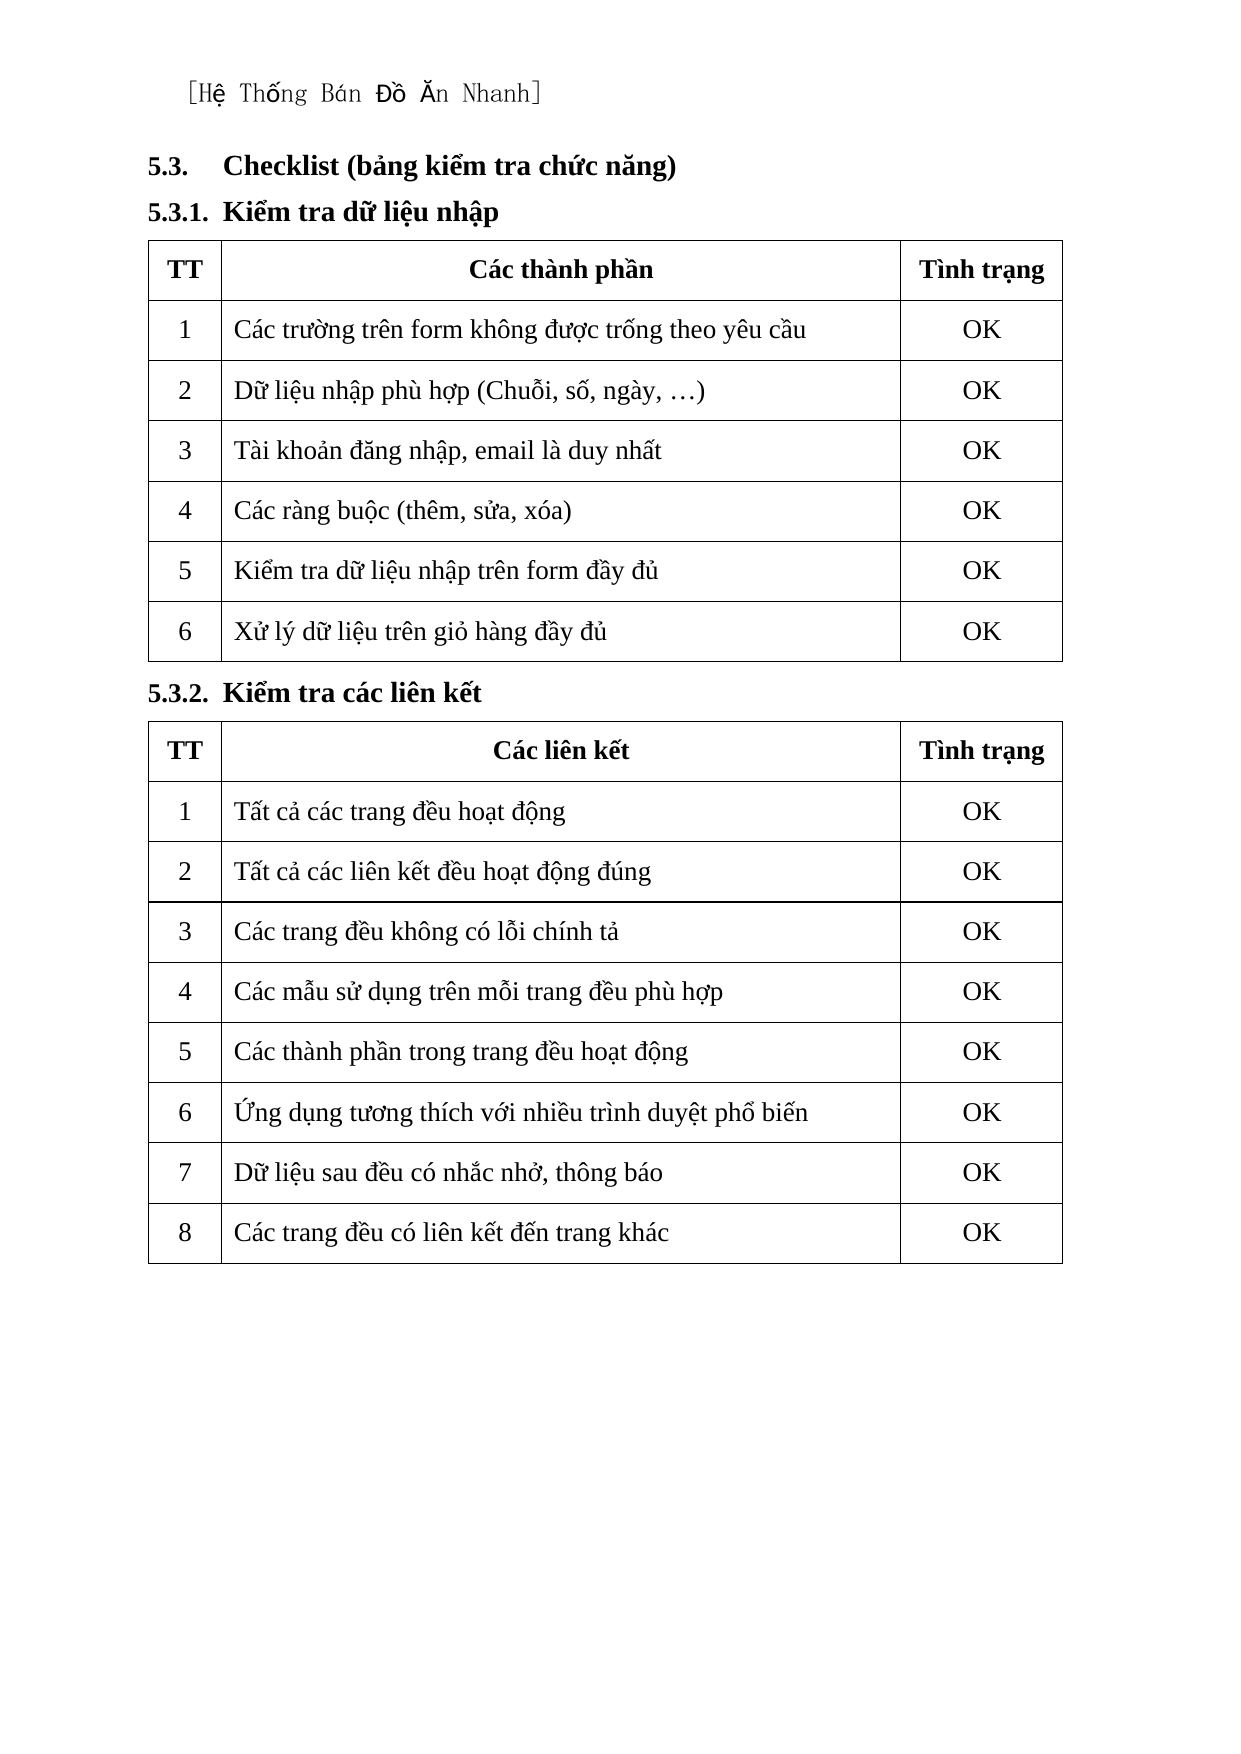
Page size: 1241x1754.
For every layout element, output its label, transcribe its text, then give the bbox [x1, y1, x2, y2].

table_cell Ứng dụng tương thích với nhiều trình duyệt phổ biến [222, 1083, 900, 1142]
table_header TT [149, 722, 221, 781]
table_cell 2 [149, 361, 221, 420]
table_cell 7 [149, 1143, 221, 1202]
table_cell Tài khoản đăng nhập, email là duy nhất [222, 421, 900, 481]
table_cell OK [901, 1204, 1062, 1263]
table_cell 6 [149, 1083, 221, 1142]
table_cell 4 [149, 482, 221, 541]
table_cell Dữ liệu nhập phù hợp (Chuỗi, số, ngày, …) [222, 361, 900, 420]
table_cell OK [901, 1083, 1062, 1142]
table_cell Xử lý dữ liệu trên giỏ hàng đầy đủ [222, 602, 900, 661]
table_cell Các thành phần trong trang đều hoạt động [222, 1023, 900, 1082]
subtitle Checklist (bảng kiểm tra chức năng) [148, 148, 1122, 181]
table_header Các thành phần [222, 241, 900, 300]
table_cell 2 [149, 842, 221, 901]
table_cell Các trang đều không có lỗi chính tả [222, 903, 900, 962]
table_header Tình trạng [901, 241, 1062, 300]
table_cell OK [901, 542, 1062, 601]
table_cell 5 [149, 1023, 221, 1082]
table_cell 1 [149, 782, 221, 841]
table_cell OK [901, 1023, 1062, 1082]
table_cell Kiểm tra dữ liệu nhập trên form đầy đủ [222, 542, 900, 601]
table_cell 5 [149, 542, 221, 601]
table_cell 4 [149, 963, 221, 1022]
table_cell Các trang đều có liên kết đến trang khác [222, 1204, 900, 1263]
table_cell 3 [149, 421, 221, 481]
table_cell OK [901, 963, 1062, 1022]
table_header TT [149, 241, 221, 300]
table_cell OK [901, 301, 1062, 360]
table_cell 6 [149, 602, 221, 661]
table_cell OK [901, 361, 1062, 420]
table_cell OK [901, 482, 1062, 541]
table_cell Các mẫu sử dụng trên mỗi trang đều phù hợp [222, 963, 900, 1022]
table_cell Tất cả các liên kết đều hoạt động đúng [222, 842, 900, 901]
table_cell OK [901, 1143, 1062, 1202]
table_header Các liên kết [222, 722, 900, 781]
table_cell OK [901, 602, 1062, 661]
subtitle Kiểm tra dữ liệu nhập [148, 194, 1122, 227]
table_cell OK [901, 842, 1062, 901]
table_cell Dữ liệu sau đều có nhắc nhở, thông báo [222, 1143, 900, 1202]
table_cell Tất cả các trang đều hoạt động [222, 782, 900, 841]
subtitle Kiểm tra các liên kết [148, 675, 1122, 708]
table_cell OK [901, 782, 1062, 841]
table_cell Các trường trên form không được trống theo yêu cầu [222, 301, 900, 360]
table_cell 3 [149, 903, 221, 962]
table_header Tình trạng [901, 722, 1062, 781]
table_cell OK [901, 421, 1062, 481]
table_cell 8 [149, 1204, 221, 1263]
table_cell 1 [149, 301, 221, 360]
table_cell OK [901, 903, 1062, 962]
table_cell Các ràng buộc (thêm, sửa, xóa) [222, 482, 900, 541]
